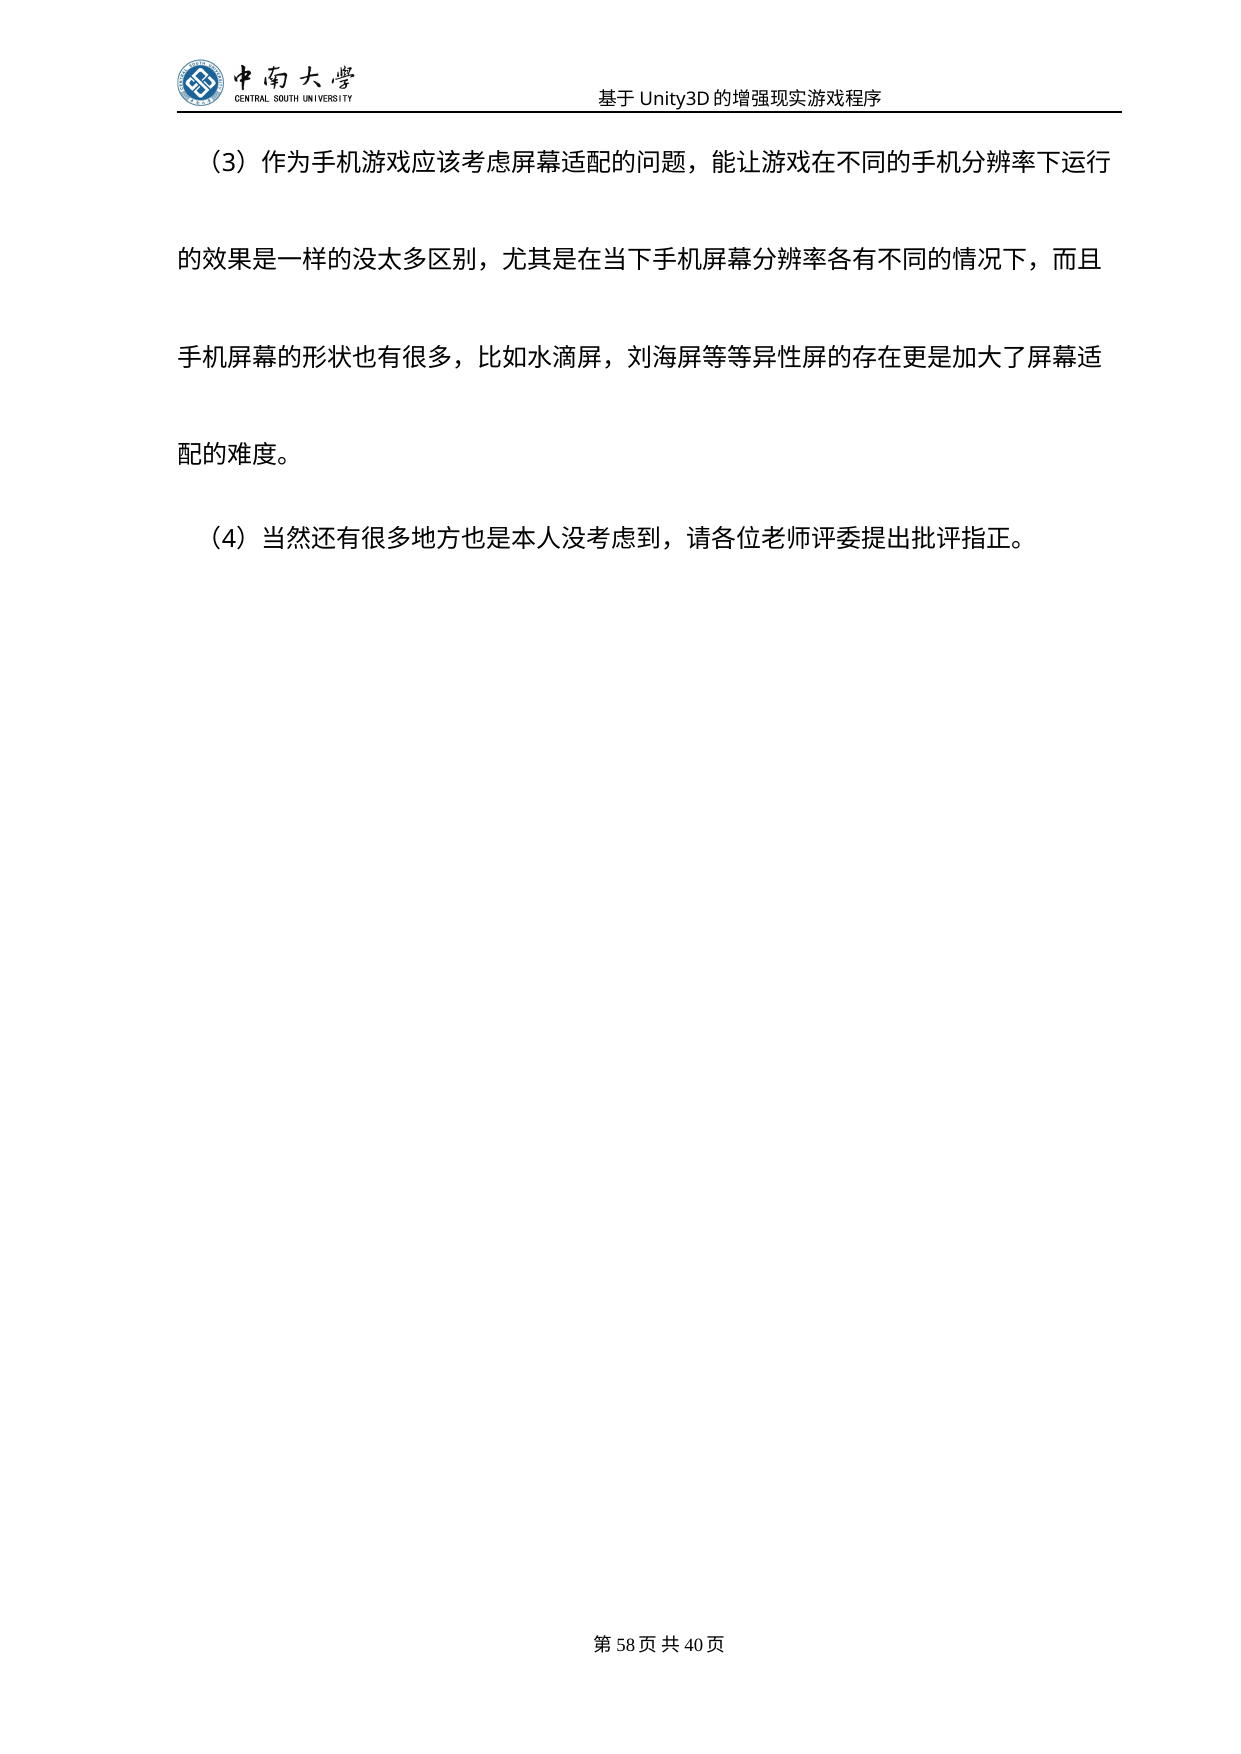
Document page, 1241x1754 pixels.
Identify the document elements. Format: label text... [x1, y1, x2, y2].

picture [177, 59, 358, 106]
text （3）作为手机游戏应该考虑屏幕适配的问题，能让游戏在不同的手机分辨率下运行的效果是一样的没太多区别，尤其是在当下手机屏幕分辨率各有不同的情况下，而且手机屏幕的形状也有很多，比如水滴屏，刘海屏等等异性屏的存在更是加大了屏幕适配的难度。 [177, 128, 1122, 486]
text （4）当然还有很多地方也是本人没考虑到，请各位老师评委提出批评指正。 [177, 504, 1122, 569]
